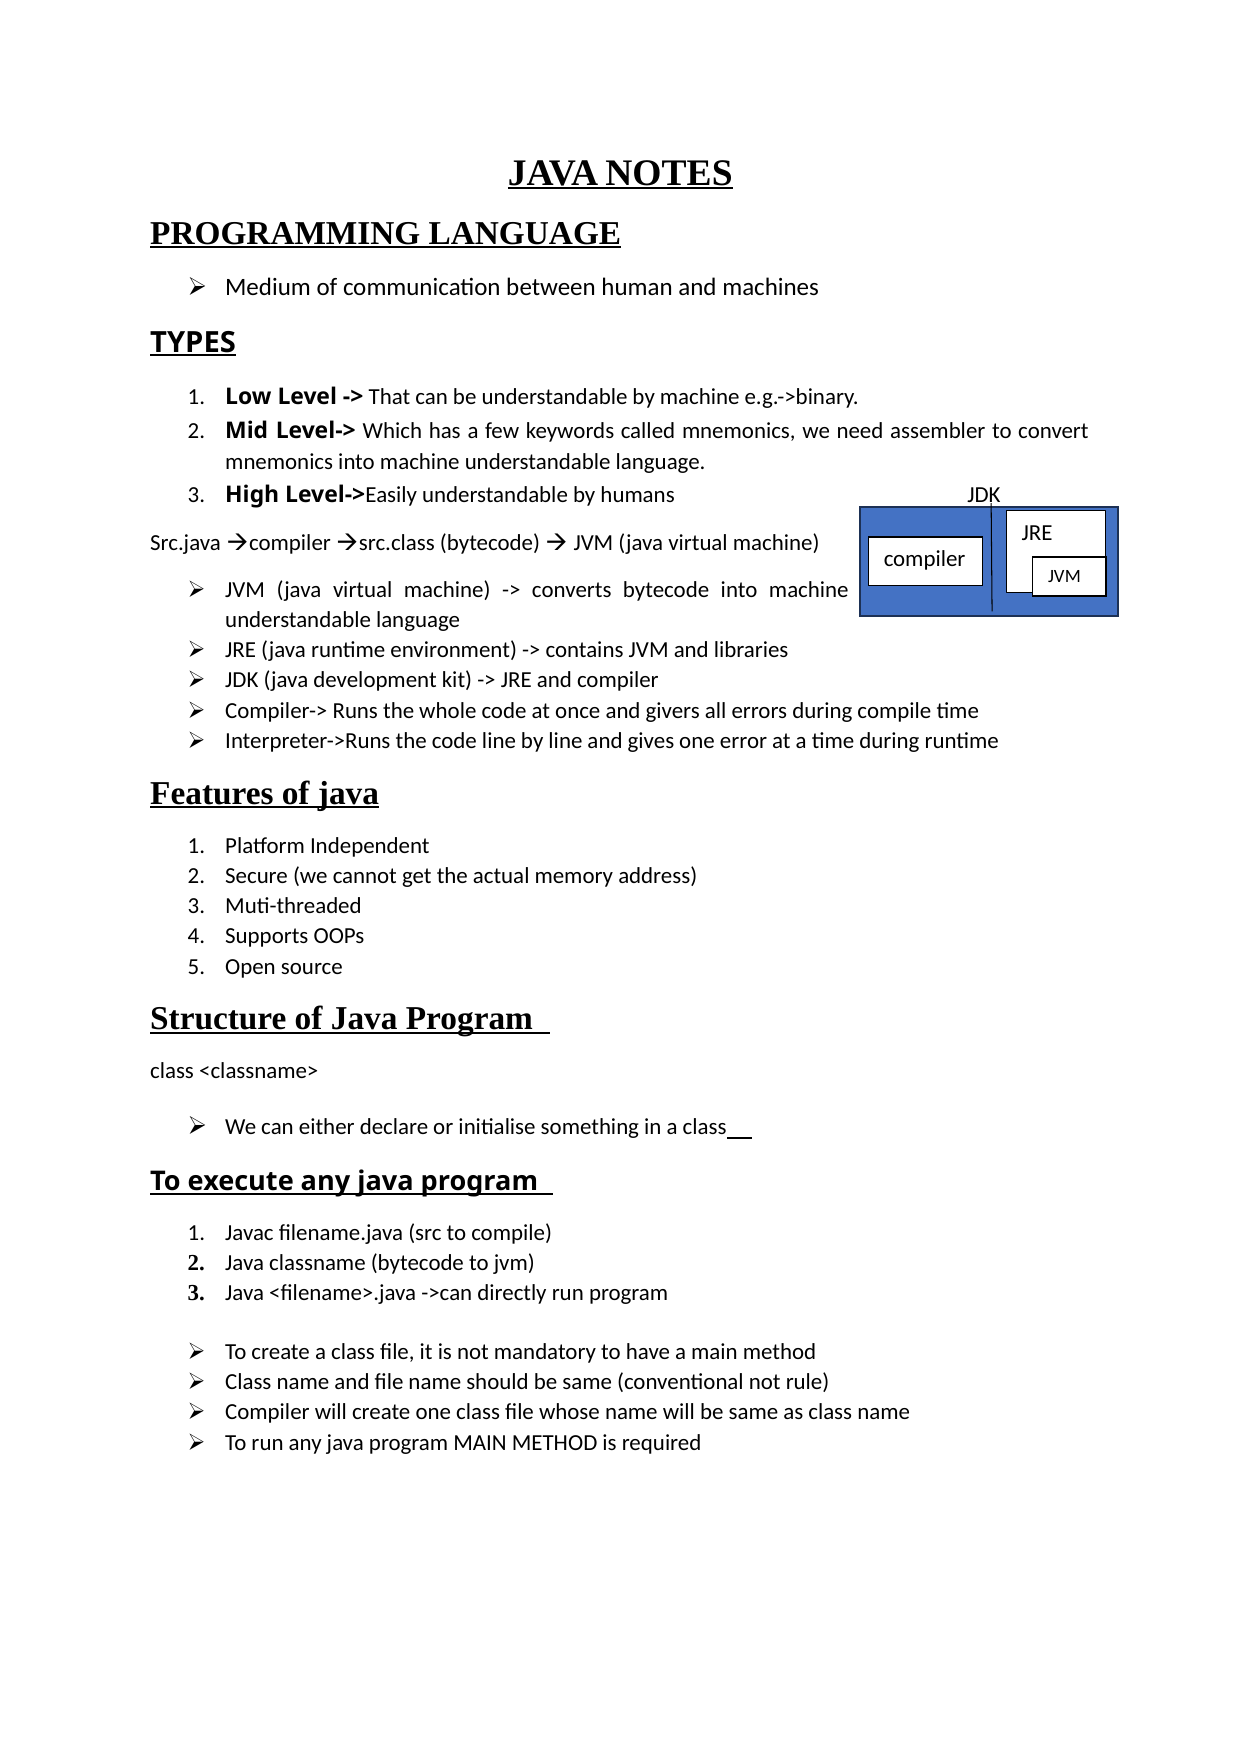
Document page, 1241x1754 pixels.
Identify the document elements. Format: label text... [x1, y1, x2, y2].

text Features of java [150, 773, 1090, 811]
text Structure of Java Program [150, 999, 1090, 1037]
list JRE (java runtime environment) -> contains JVM and libraries [187, 635, 1090, 663]
list To run any java program MAIN METHOD is required [187, 1428, 1090, 1456]
list JVM (java virtual machine) -> converts bytecode into machine understandable language [187, 575, 1090, 633]
list Open source [187, 952, 1090, 980]
list Compiler-> Runs the whole code at once and givers all errors during compile time [187, 696, 1090, 724]
list Java <filename>.java ->can directly run program [187, 1278, 1090, 1306]
text class <classname> [150, 1057, 1090, 1085]
list Platform Independent [187, 831, 1090, 859]
text TYPES [150, 321, 1090, 361]
list High Level->Easily understandable by humans JDK [187, 478, 1090, 509]
list JDK (java development kit) -> JRE and compiler [187, 666, 1090, 694]
list We can either declare or initialise something in a class [187, 1103, 1090, 1142]
text Src.java compiler src.class (bytecode) JVM (java virtual machine) [150, 528, 859, 556]
list Class name and file name should be same (conventional not rule) [187, 1367, 1090, 1395]
list Muti-threaded [187, 891, 1090, 919]
list Secure (we cannot get the actual memory address) [187, 861, 1090, 889]
text PROGRAMMING LANGUAGE [150, 213, 1090, 252]
list Mid Level-> Which has a few keywords called mnemonics, we need assembler to convert mnemonics into machine understandable language. [187, 414, 1090, 476]
list Javac filename.java (src to compile) [187, 1218, 1090, 1246]
list Low Level -> That can be understandable by machine e.g.->binary. [187, 380, 1090, 412]
list Supports OOPs [187, 922, 1090, 949]
text JAVA NOTES [150, 150, 1090, 193]
list Compiler will create one class file whose name will be same as class name [187, 1397, 1090, 1426]
list To create a class file, it is not mandatory to have a main method [187, 1337, 1090, 1365]
list Interpreter->Runs the code line by line and gives one error at a time during runtime [187, 726, 1090, 754]
text To execute any java program [150, 1162, 1090, 1198]
list Java classname (bytecode to jvm) [187, 1248, 1090, 1276]
list Medium of communication between human and machines [187, 271, 1090, 302]
